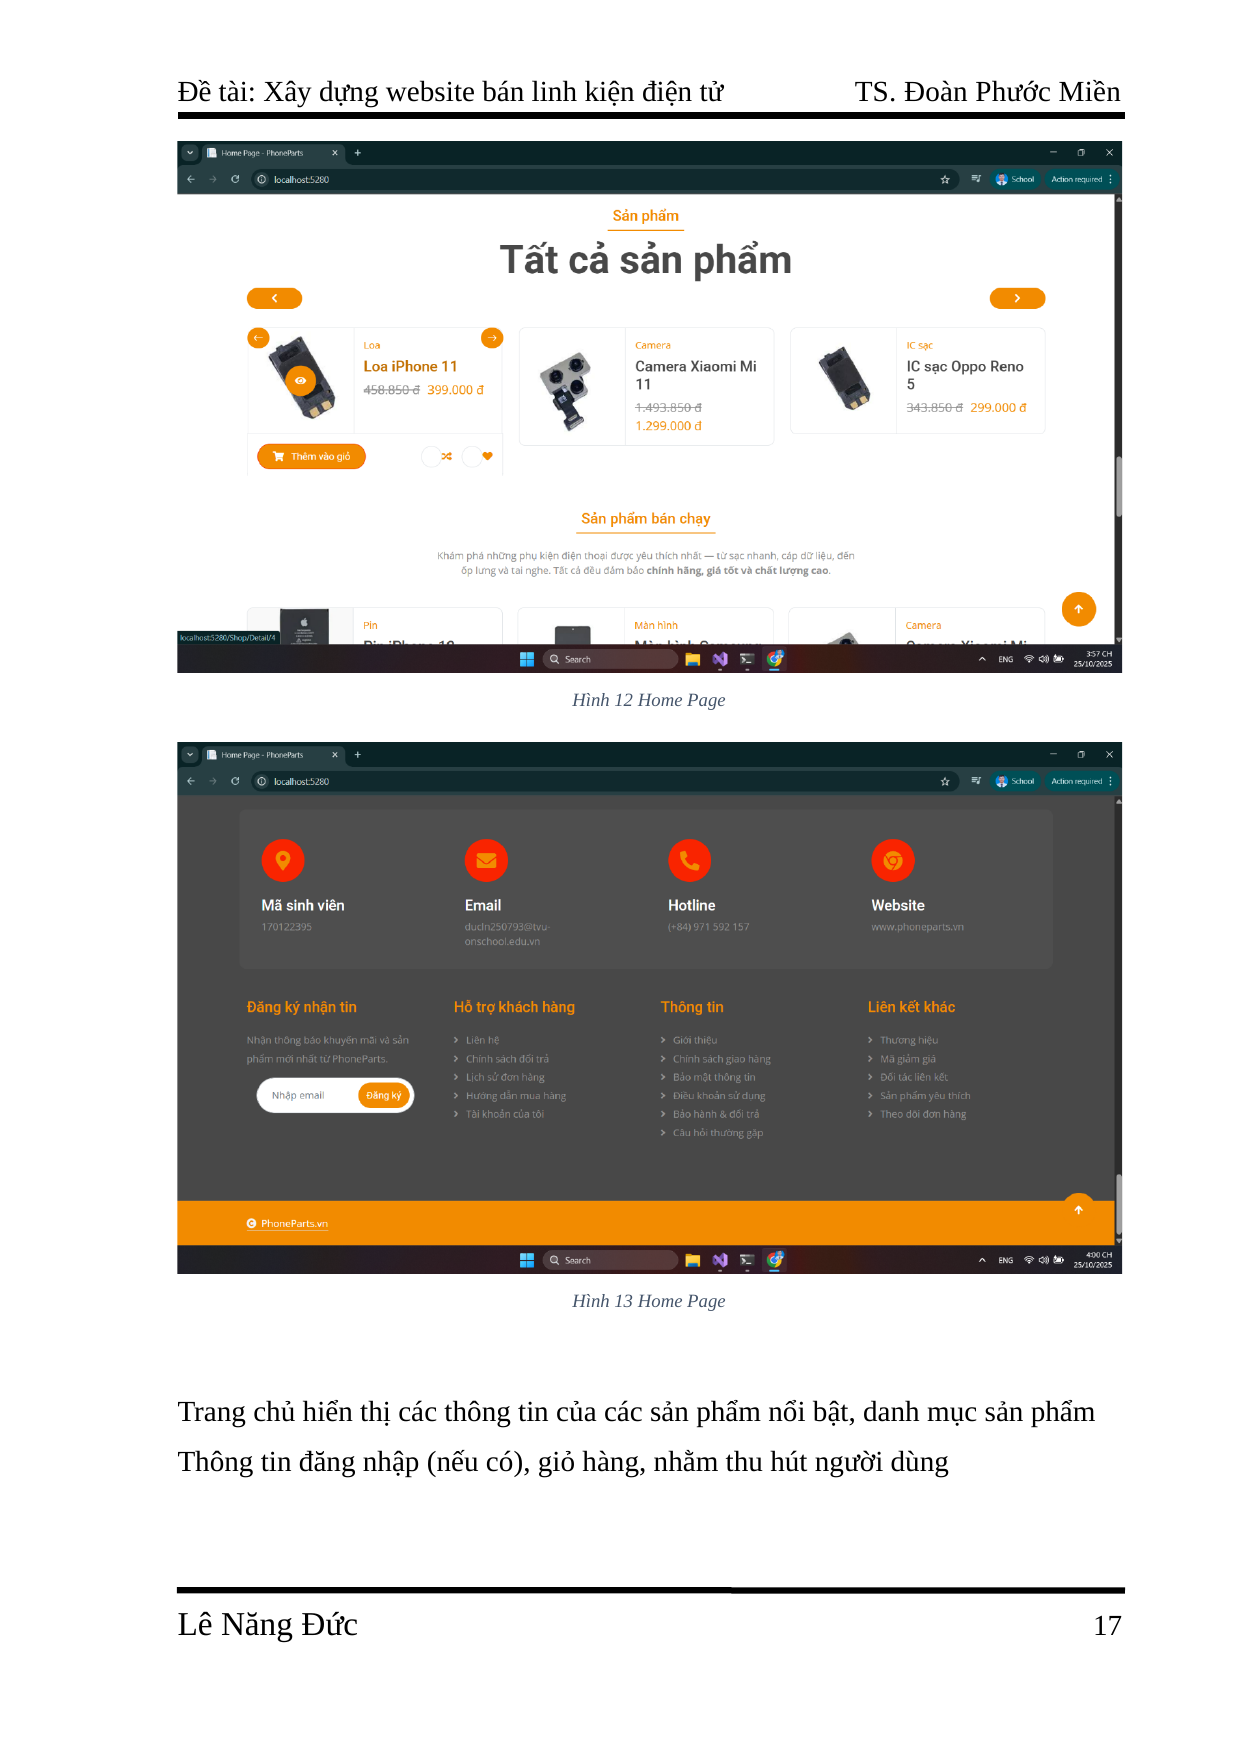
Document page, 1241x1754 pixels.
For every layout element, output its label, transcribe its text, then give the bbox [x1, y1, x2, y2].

picture [177, 141, 1123, 673]
text Thông tin đăng nhập (nếu có), giỏ hàng, nhằm thu hút người dùng [177, 1444, 1122, 1478]
text Hình 13 Home Page [177, 1290, 1122, 1312]
text Hình 12 Home Page [177, 689, 1122, 711]
picture [177, 742, 1123, 1274]
text Trang chủ hiển thị các thông tin của các sản phẩm nổi bật, danh mục sản phẩm [177, 1394, 1122, 1427]
